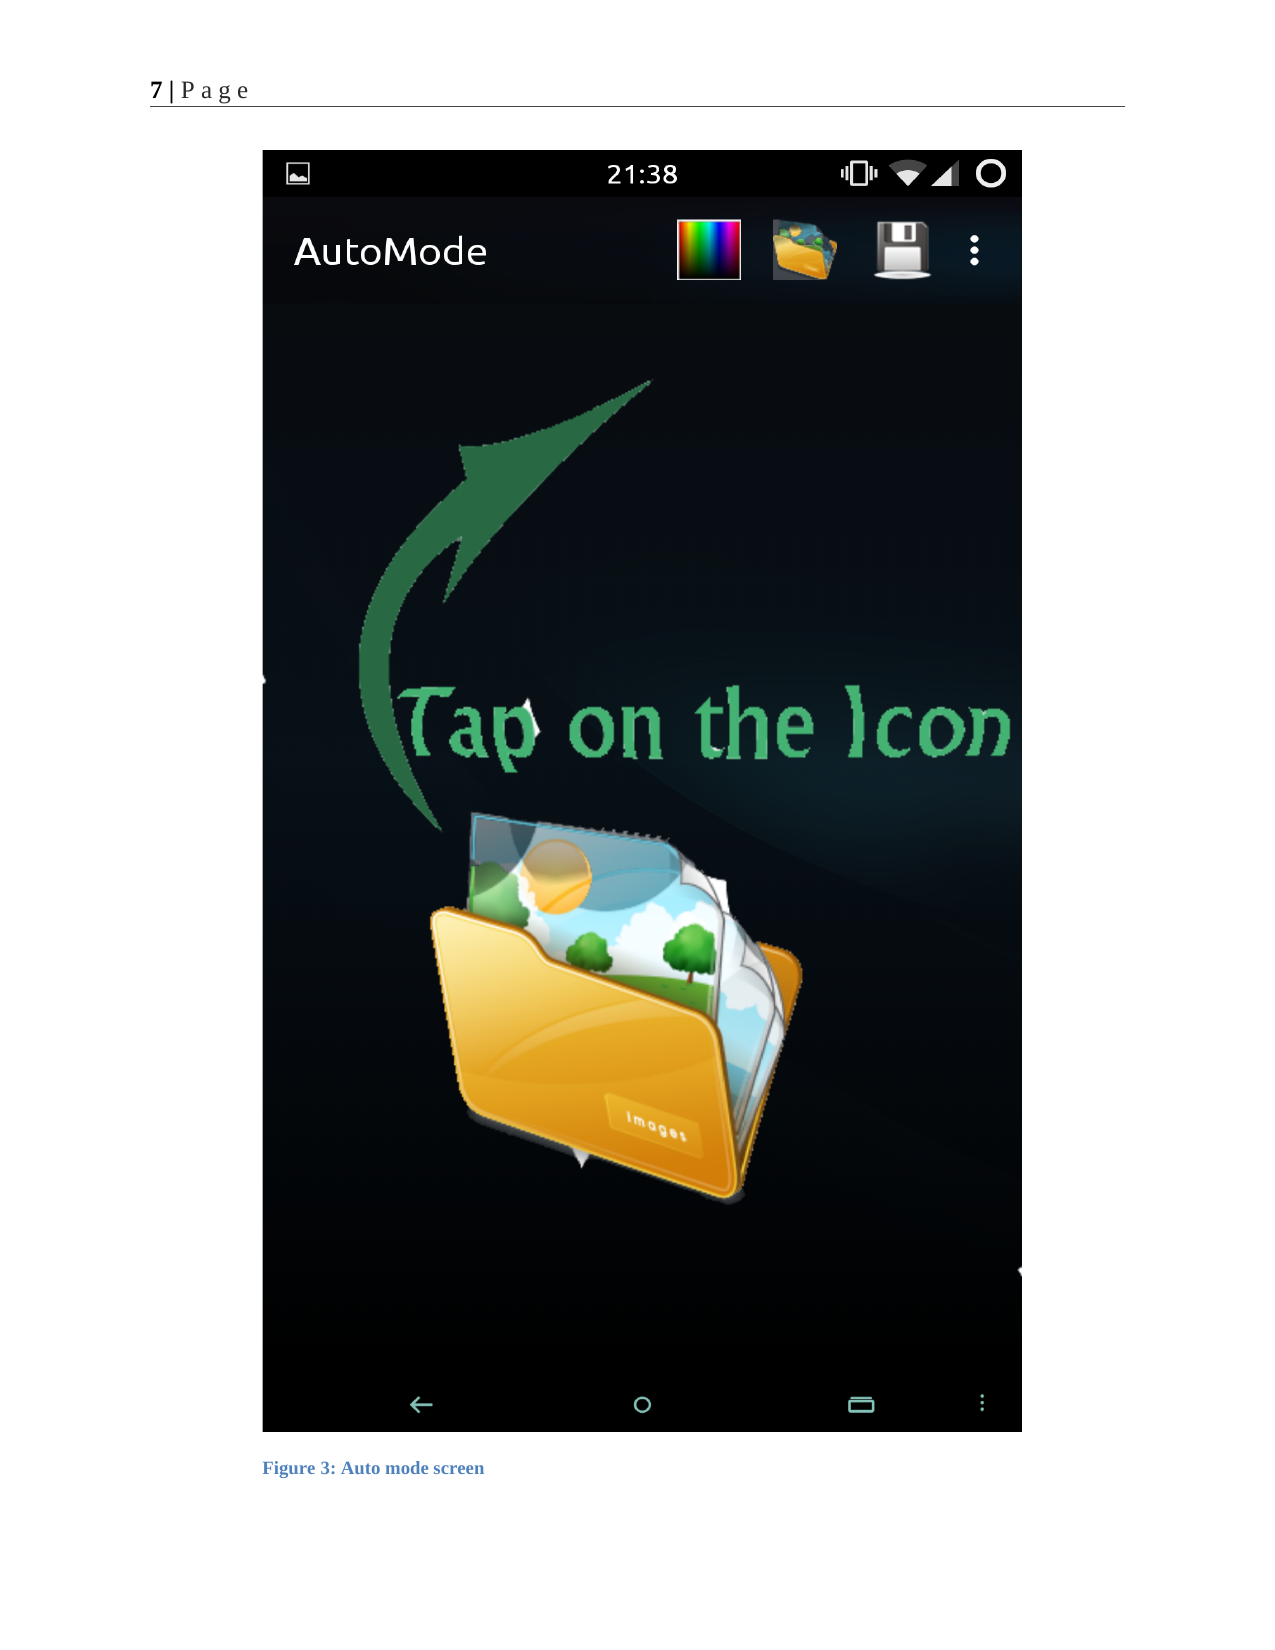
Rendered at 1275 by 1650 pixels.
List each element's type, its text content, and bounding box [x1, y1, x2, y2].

picture [262, 150, 1022, 1432]
text Figure 3: Auto mode screen [150, 1457, 1125, 1479]
